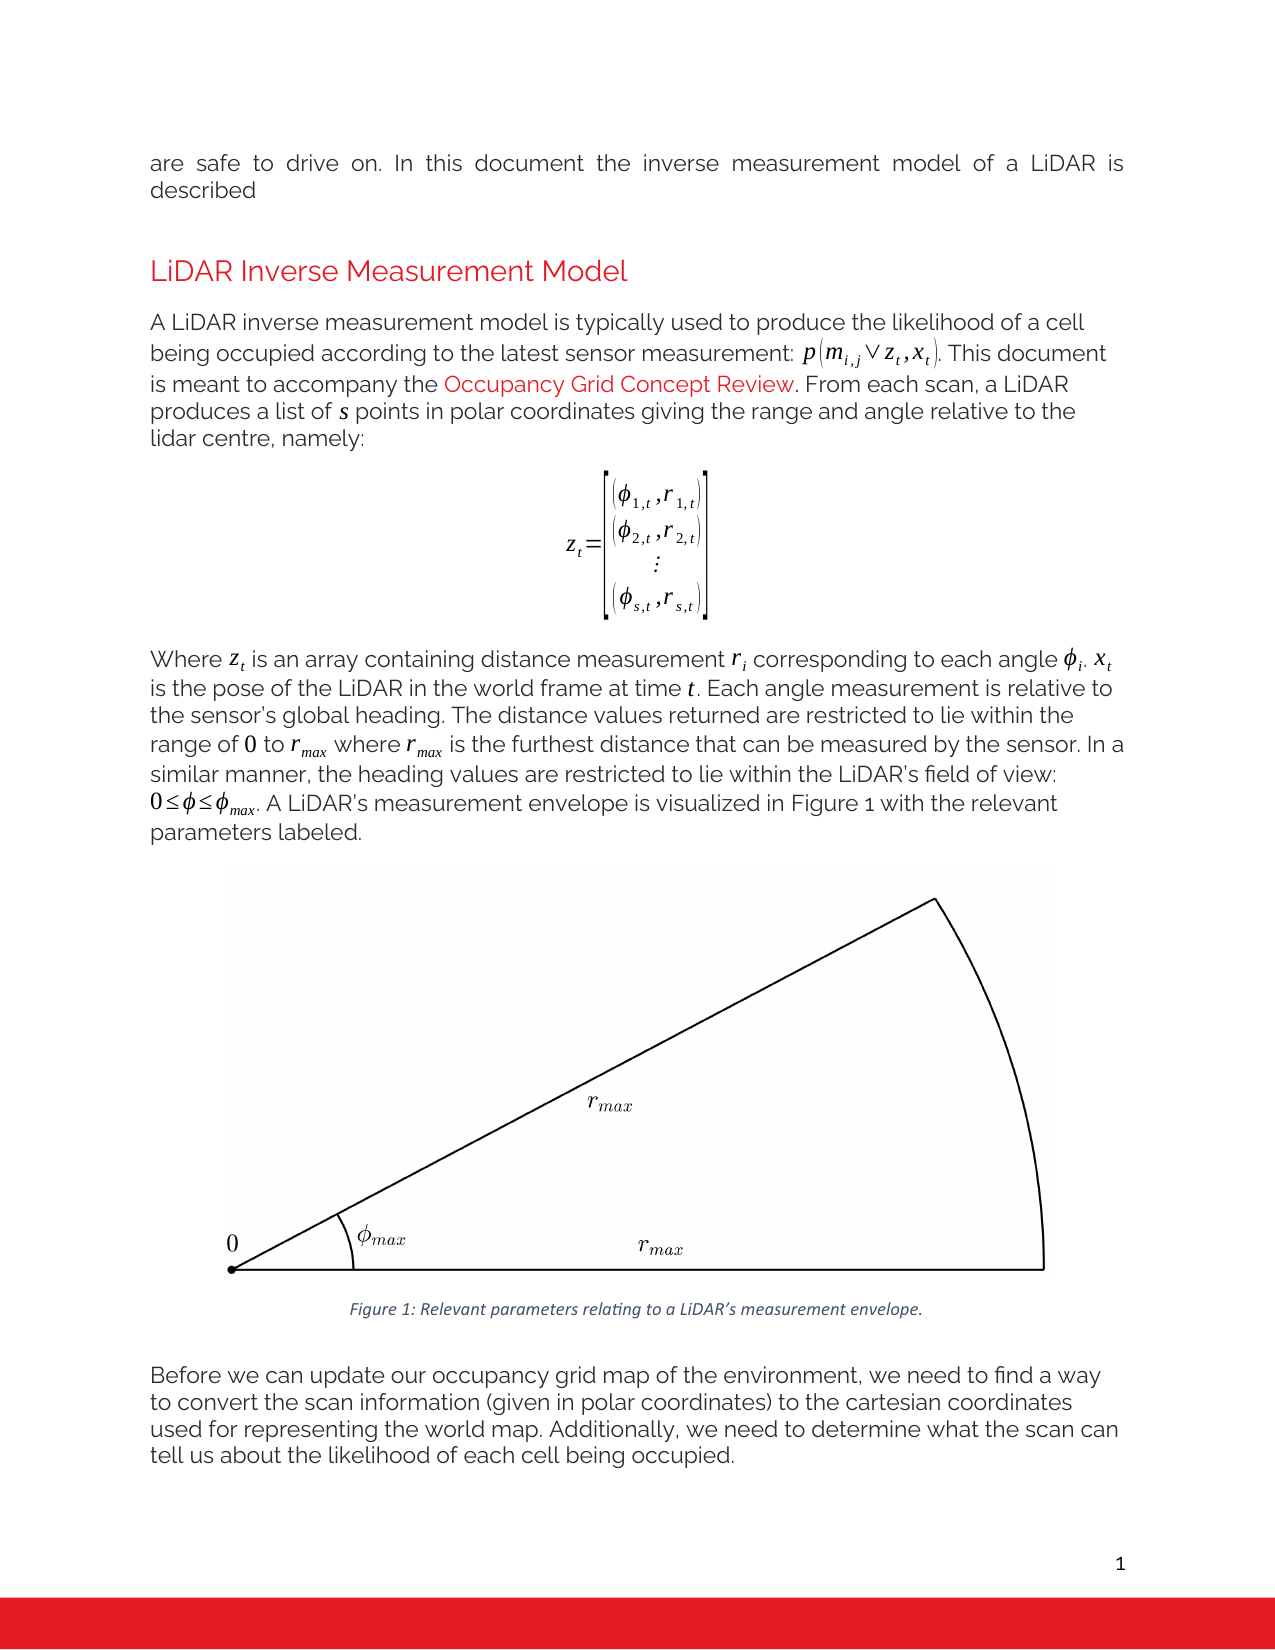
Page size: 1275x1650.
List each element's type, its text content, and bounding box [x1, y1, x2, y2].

table_header Figure 1: Relevant parameters relating to a LiDAR’s measurement envelope. [150, 846, 1125, 1341]
text A LiDAR inverse measurement model is typically used to produce the likelihood of a cell being occupied according to the latest sensor measurement: . This document is meant to accompany the Occupancy Grid Concept Review. From each scan, a LiDAR produces a list of points in polar coordinates giving the range and angle relative to the lidar centre, namely: [150, 309, 1125, 452]
subtitle LiDAR Inverse Measurement Model [150, 254, 1125, 288]
text Before we can update our occupancy grid map of the environment, we need to find a way to convert the scan information (given in polar coordinates) to the cartesian coordinates used for representing the world map. Additionally, we need to determine what the scan can tell us about the likelihood of each cell being occupied. [150, 1362, 1125, 1469]
picture [222, 864, 1053, 1279]
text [150, 150, 1125, 204]
text Where is an array containing distance measurement corresponding to each angle . is the pose of the LiDAR in the world frame at time . Each angle measurement is relative to the sensor’s global heading. The distance values returned are restricted to lie within the range of to where is the furthest distance that can be measured by the sensor. In a similar manner, the heading values are restricted to lie within the LiDAR’s field of view: . A LiDAR’s measurement envelope is visualized in Figure 1 with the relevant parameters labeled. [150, 643, 1125, 846]
